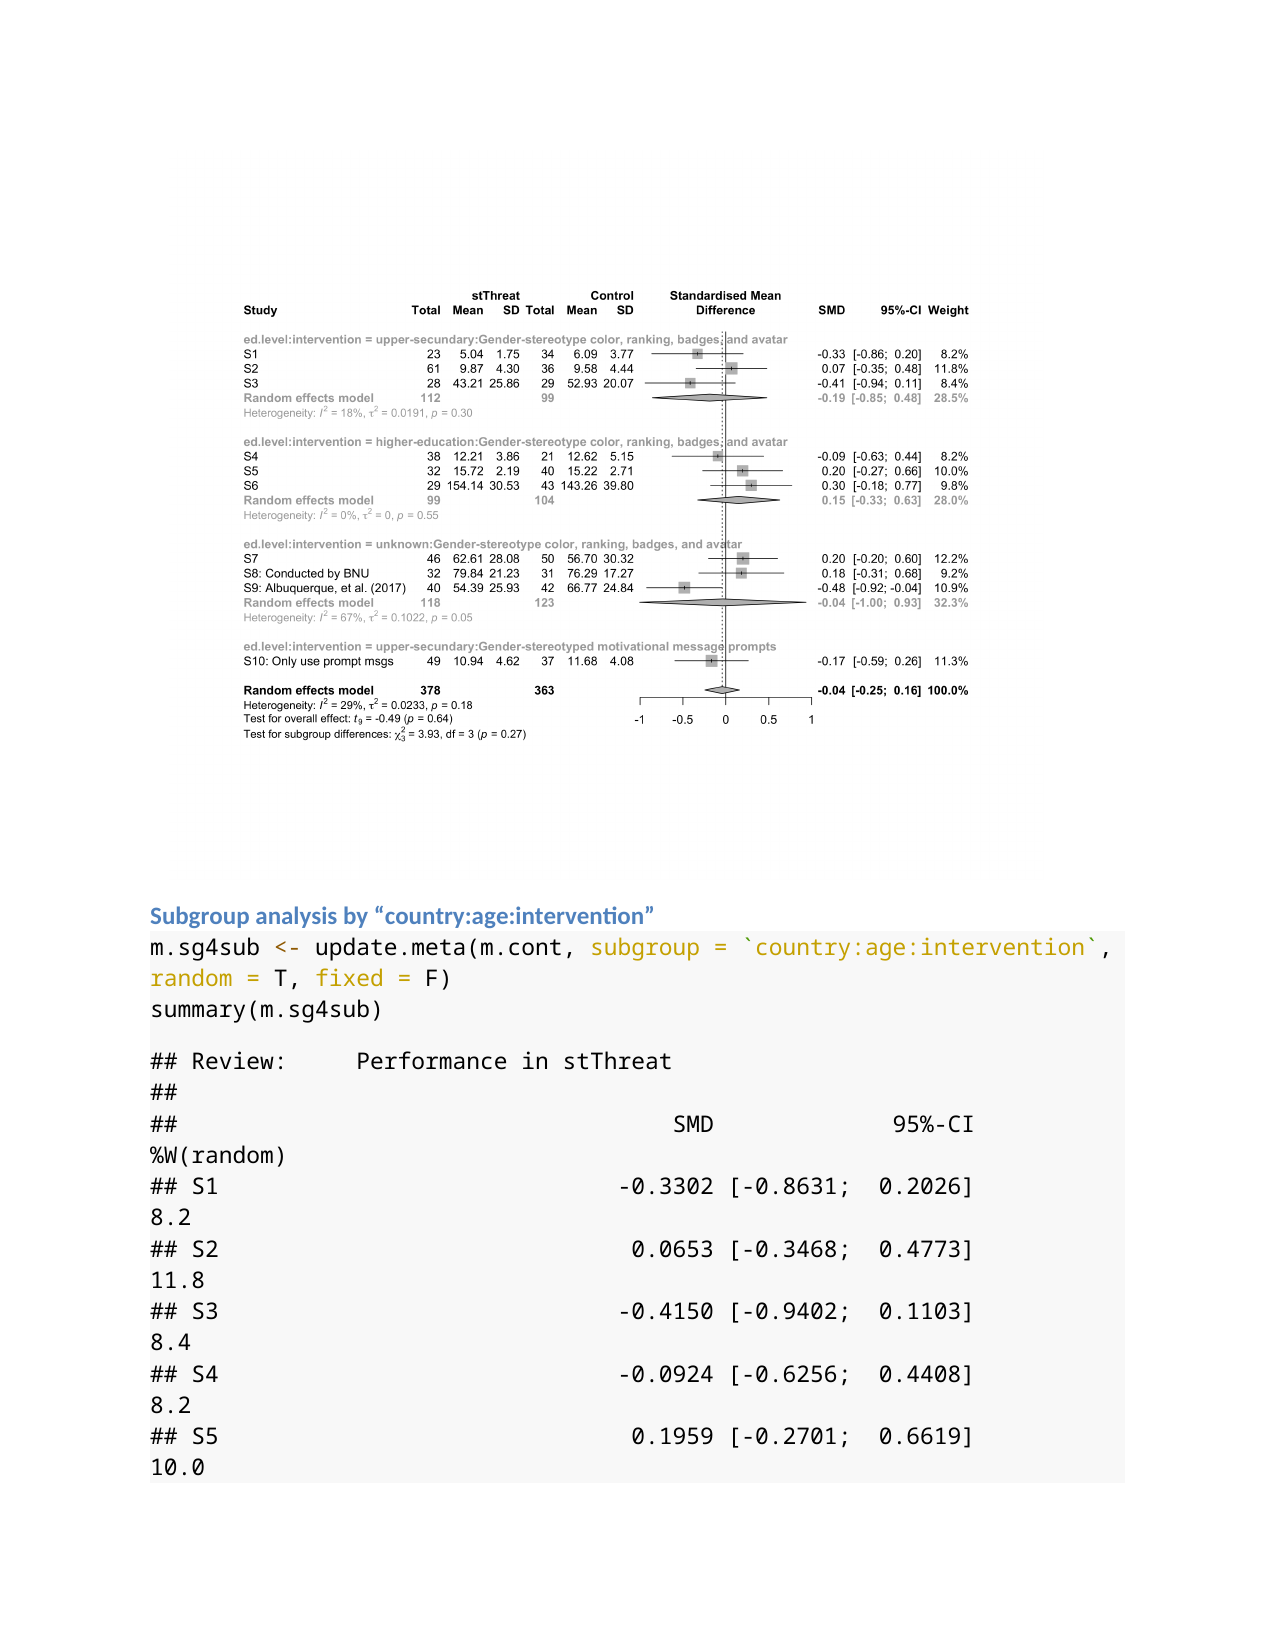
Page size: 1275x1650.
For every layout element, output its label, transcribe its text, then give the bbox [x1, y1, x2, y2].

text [150, 1045, 1125, 1483]
picture [168, 150, 1044, 880]
text m.sg4sub <- update.meta(m.cont, subgroup = `country:age:intervention`, random = T, fixed = F) summary(m.sg4sub) [384, 931, 1125, 1024]
subtitle Subgroup analysis by “country:age:intervention” [150, 900, 1125, 931]
